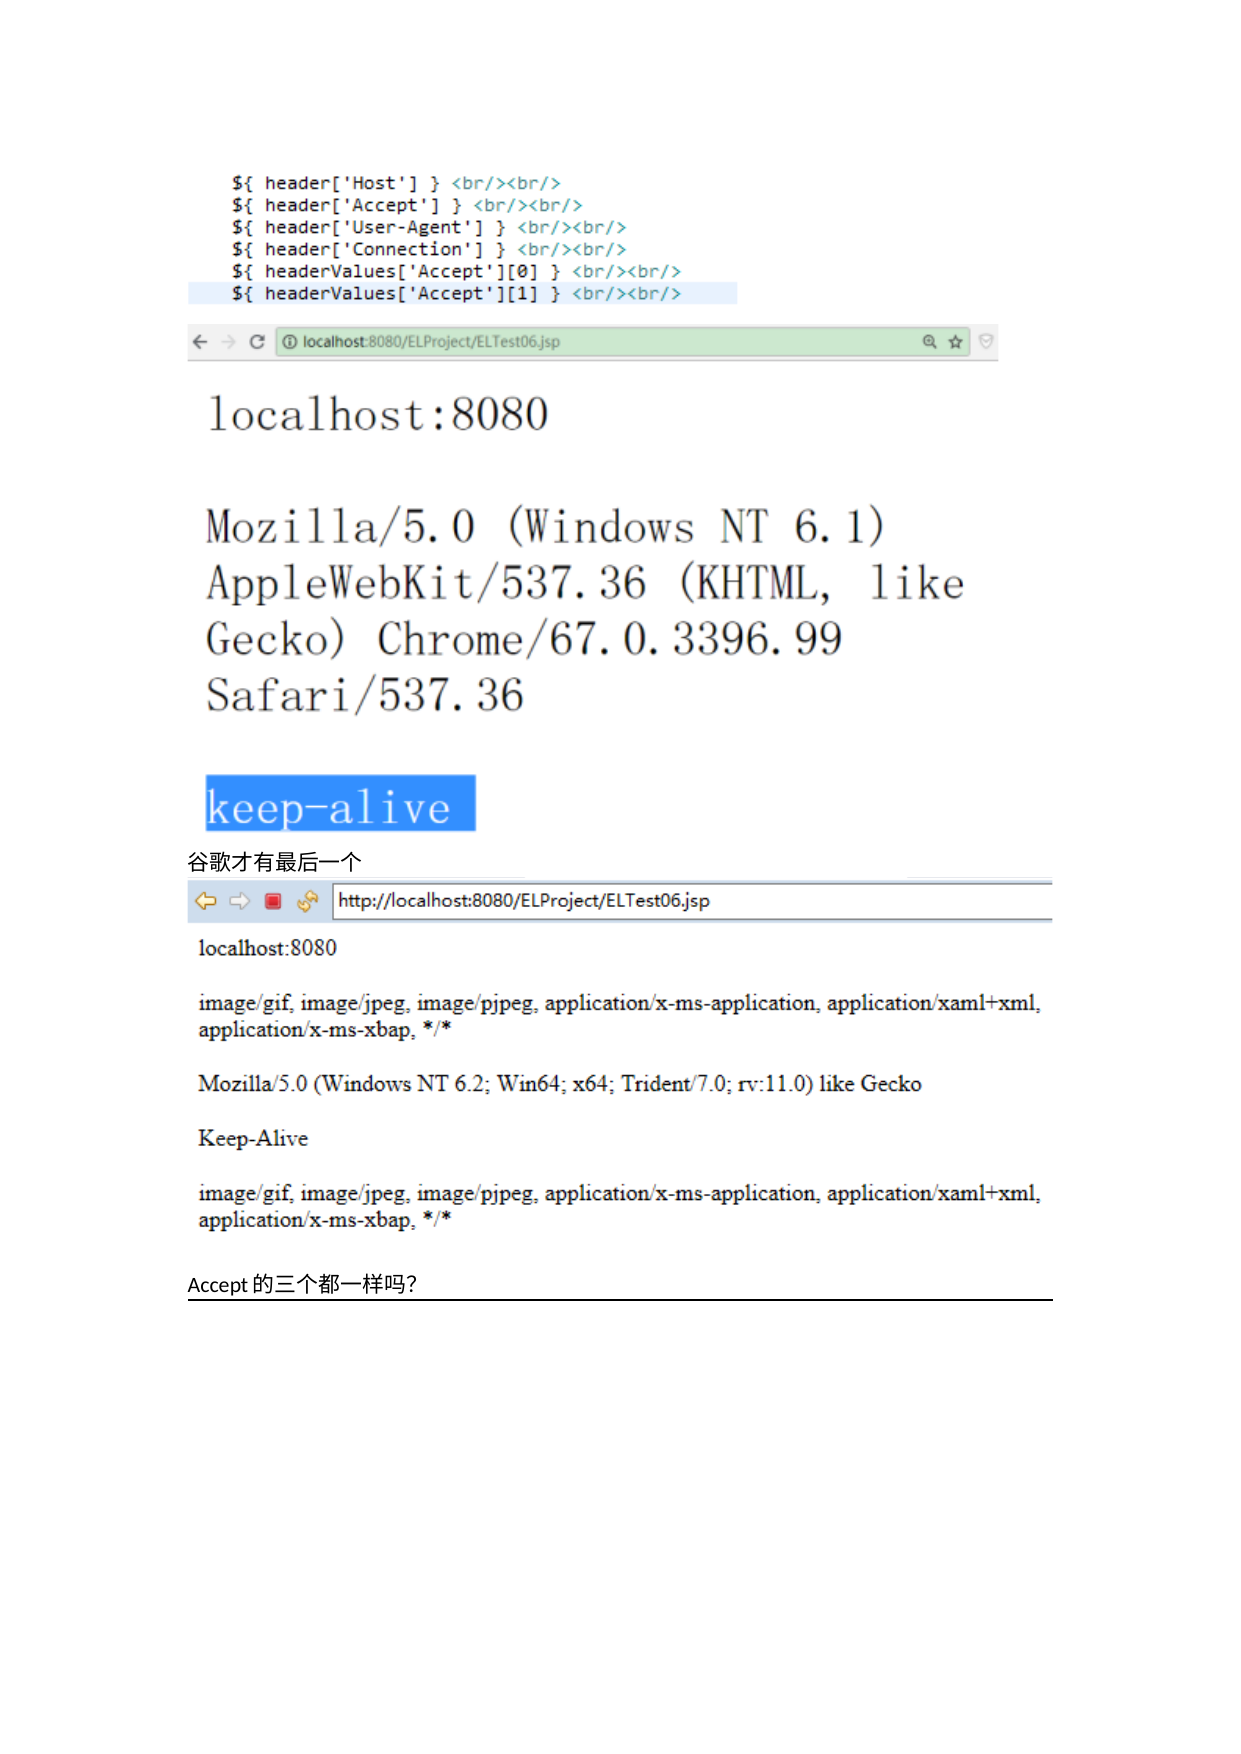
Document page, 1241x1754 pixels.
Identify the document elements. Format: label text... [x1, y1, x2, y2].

picture [187, 324, 999, 842]
picture [187, 162, 738, 317]
picture [187, 877, 1053, 1258]
text 谷歌才有最后一个 [187, 844, 1053, 877]
text Accept的三个都一样吗？ [187, 1267, 1053, 1301]
